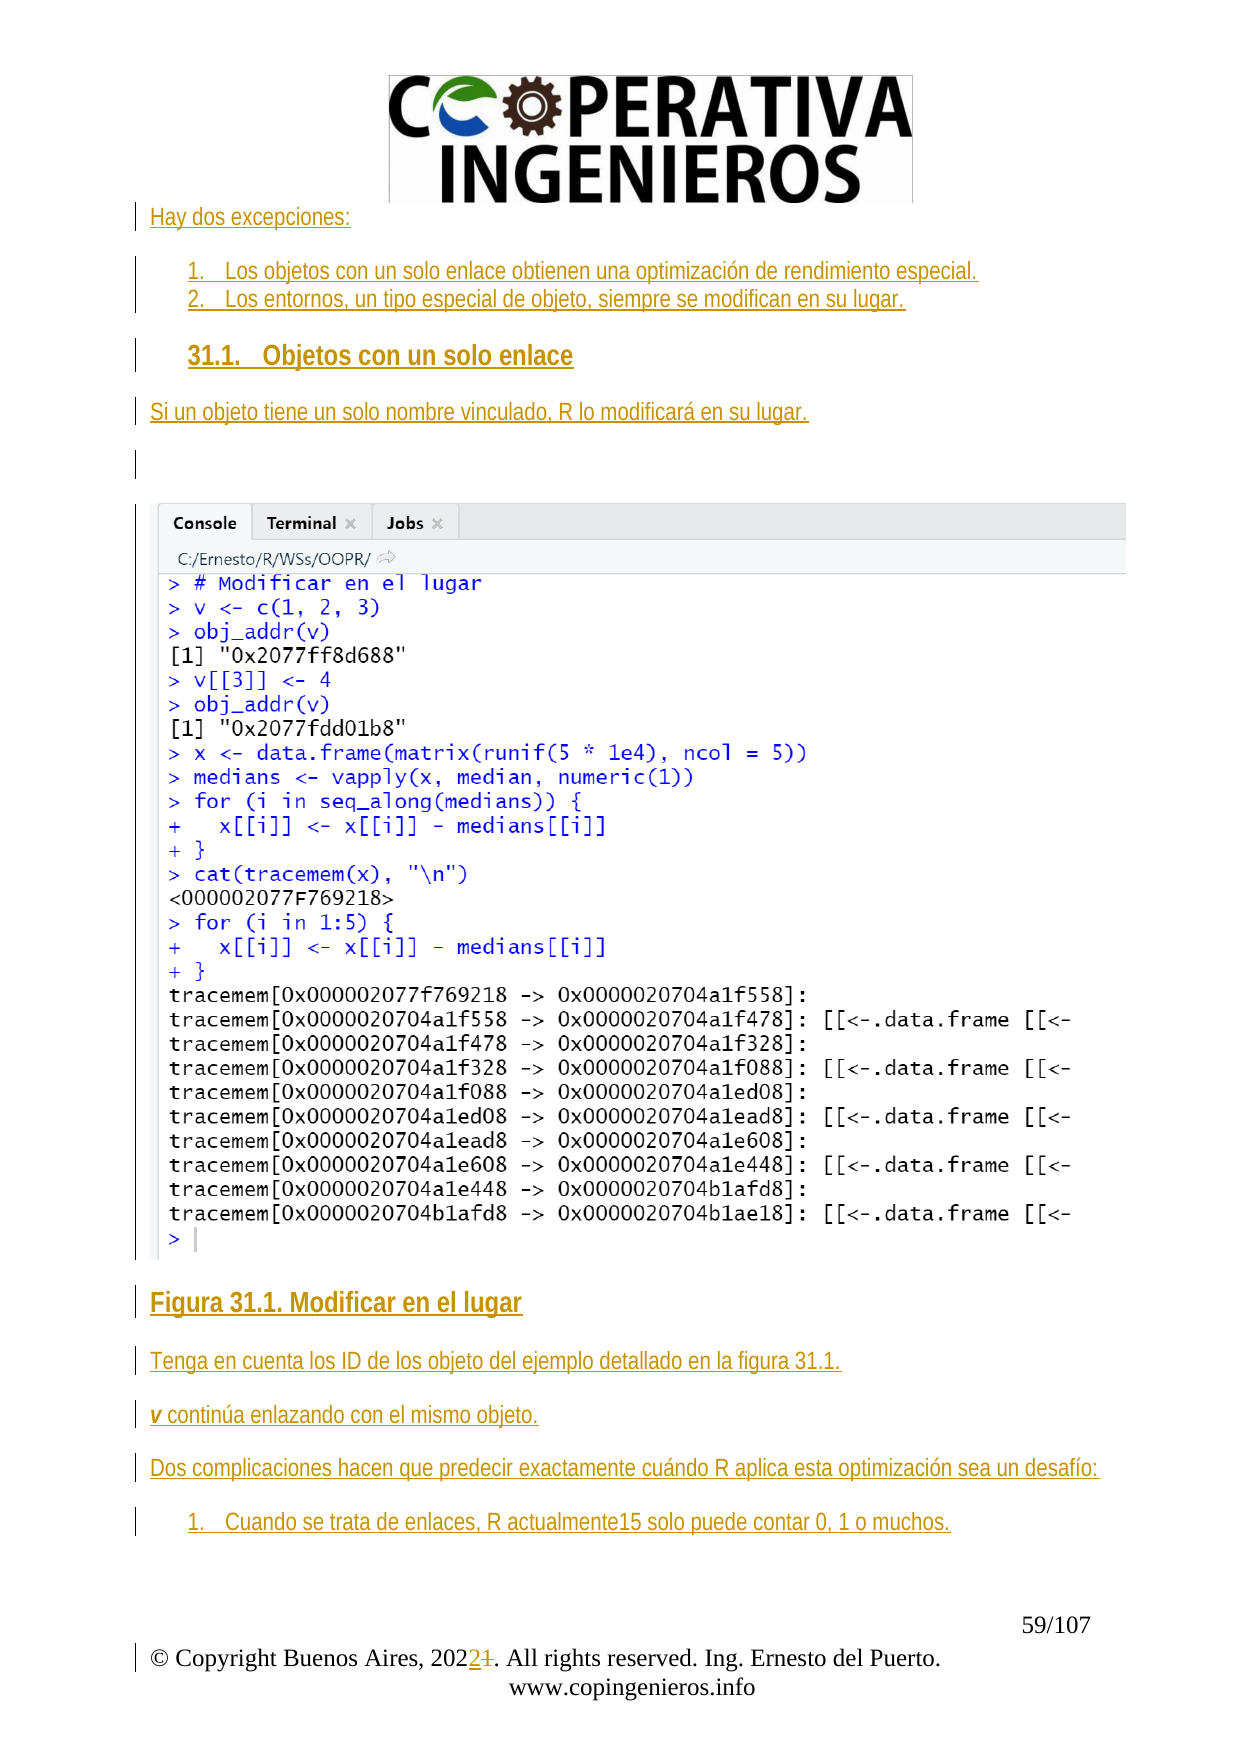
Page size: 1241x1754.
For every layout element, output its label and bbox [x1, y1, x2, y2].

picture [388, 75, 913, 203]
picture [150, 503, 1126, 1260]
